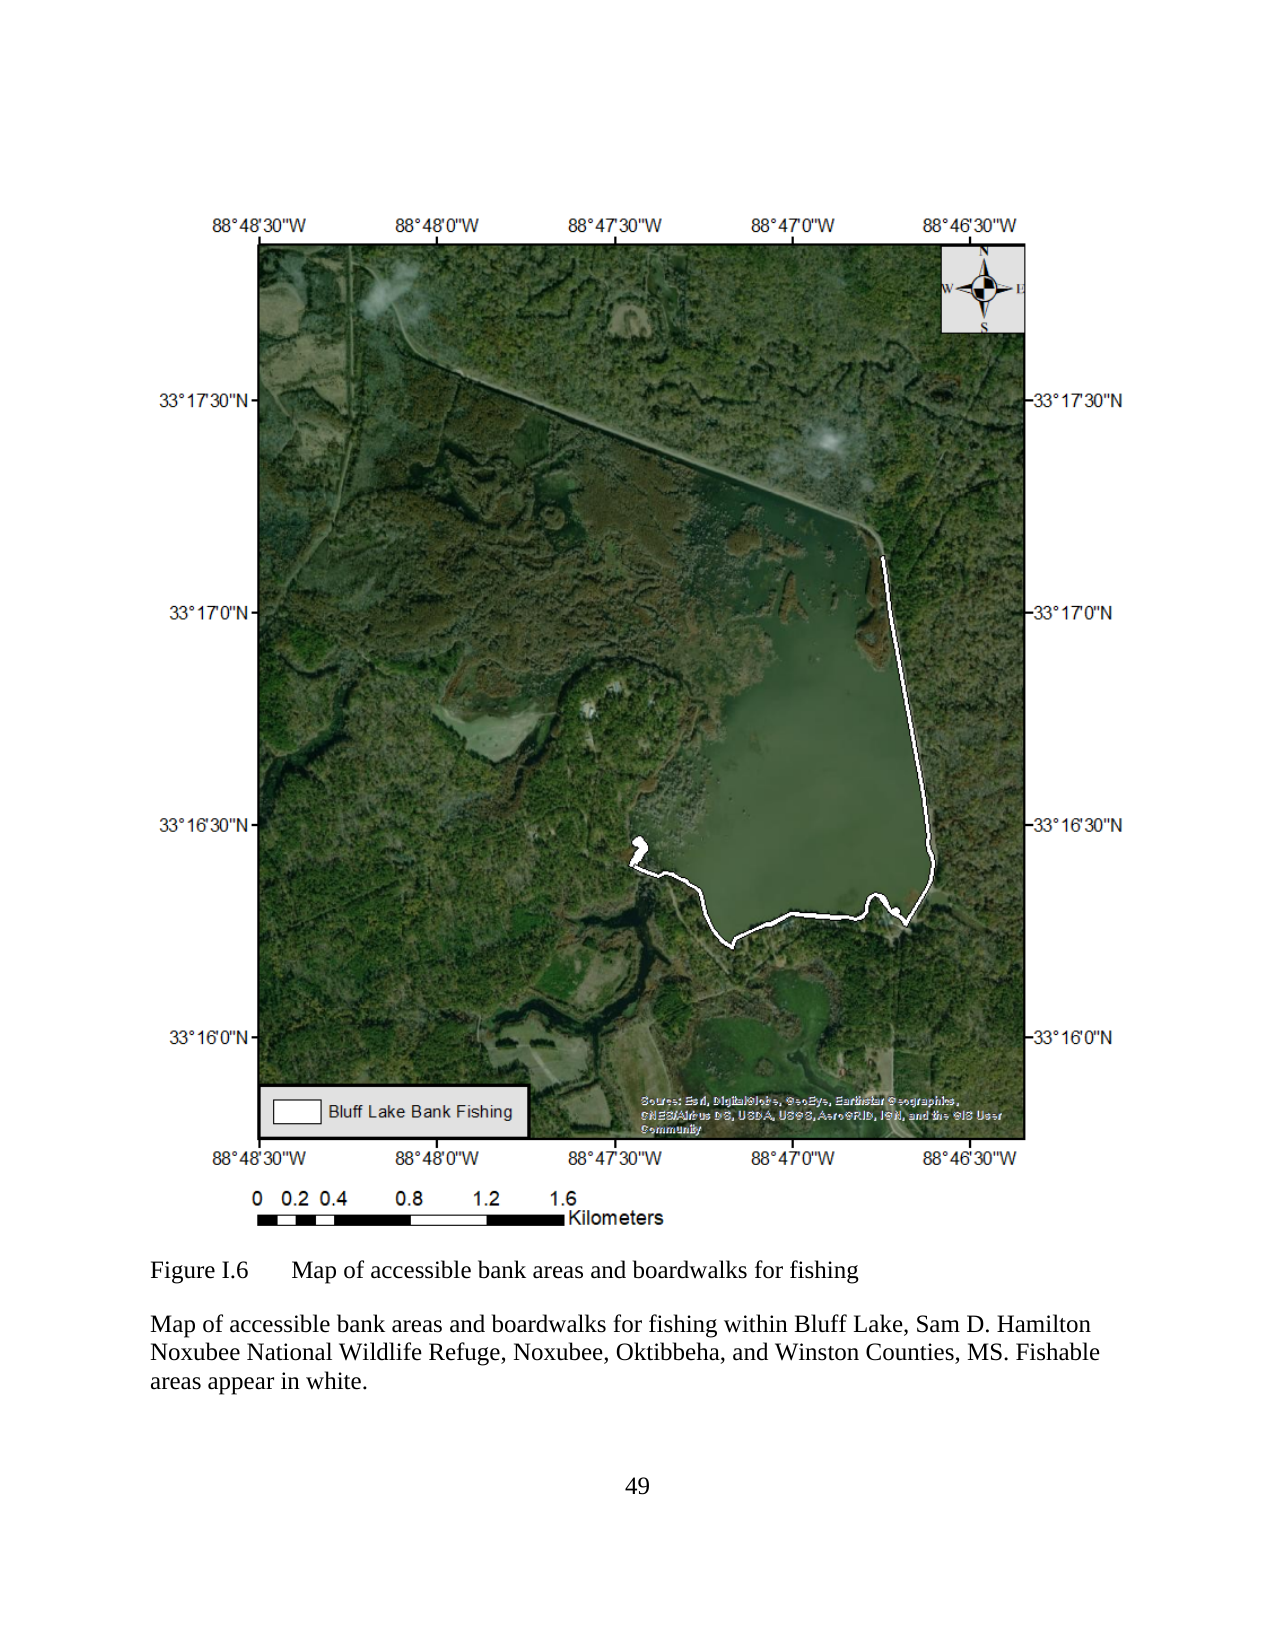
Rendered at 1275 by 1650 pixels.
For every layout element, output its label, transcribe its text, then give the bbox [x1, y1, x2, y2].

title Map of accessible bank areas and boardwalks for fishing [150, 1255, 1125, 1284]
text Map of accessible bank areas and boardwalks for fishing within Bluff Lake, Sam D. Hamilton Noxubee National Wildlife Refuge, Noxubee, Oktibbeha, and Winston Counties, MS. Fishable areas appear in white. [150, 1309, 1125, 1395]
picture [150, 200, 1125, 1231]
